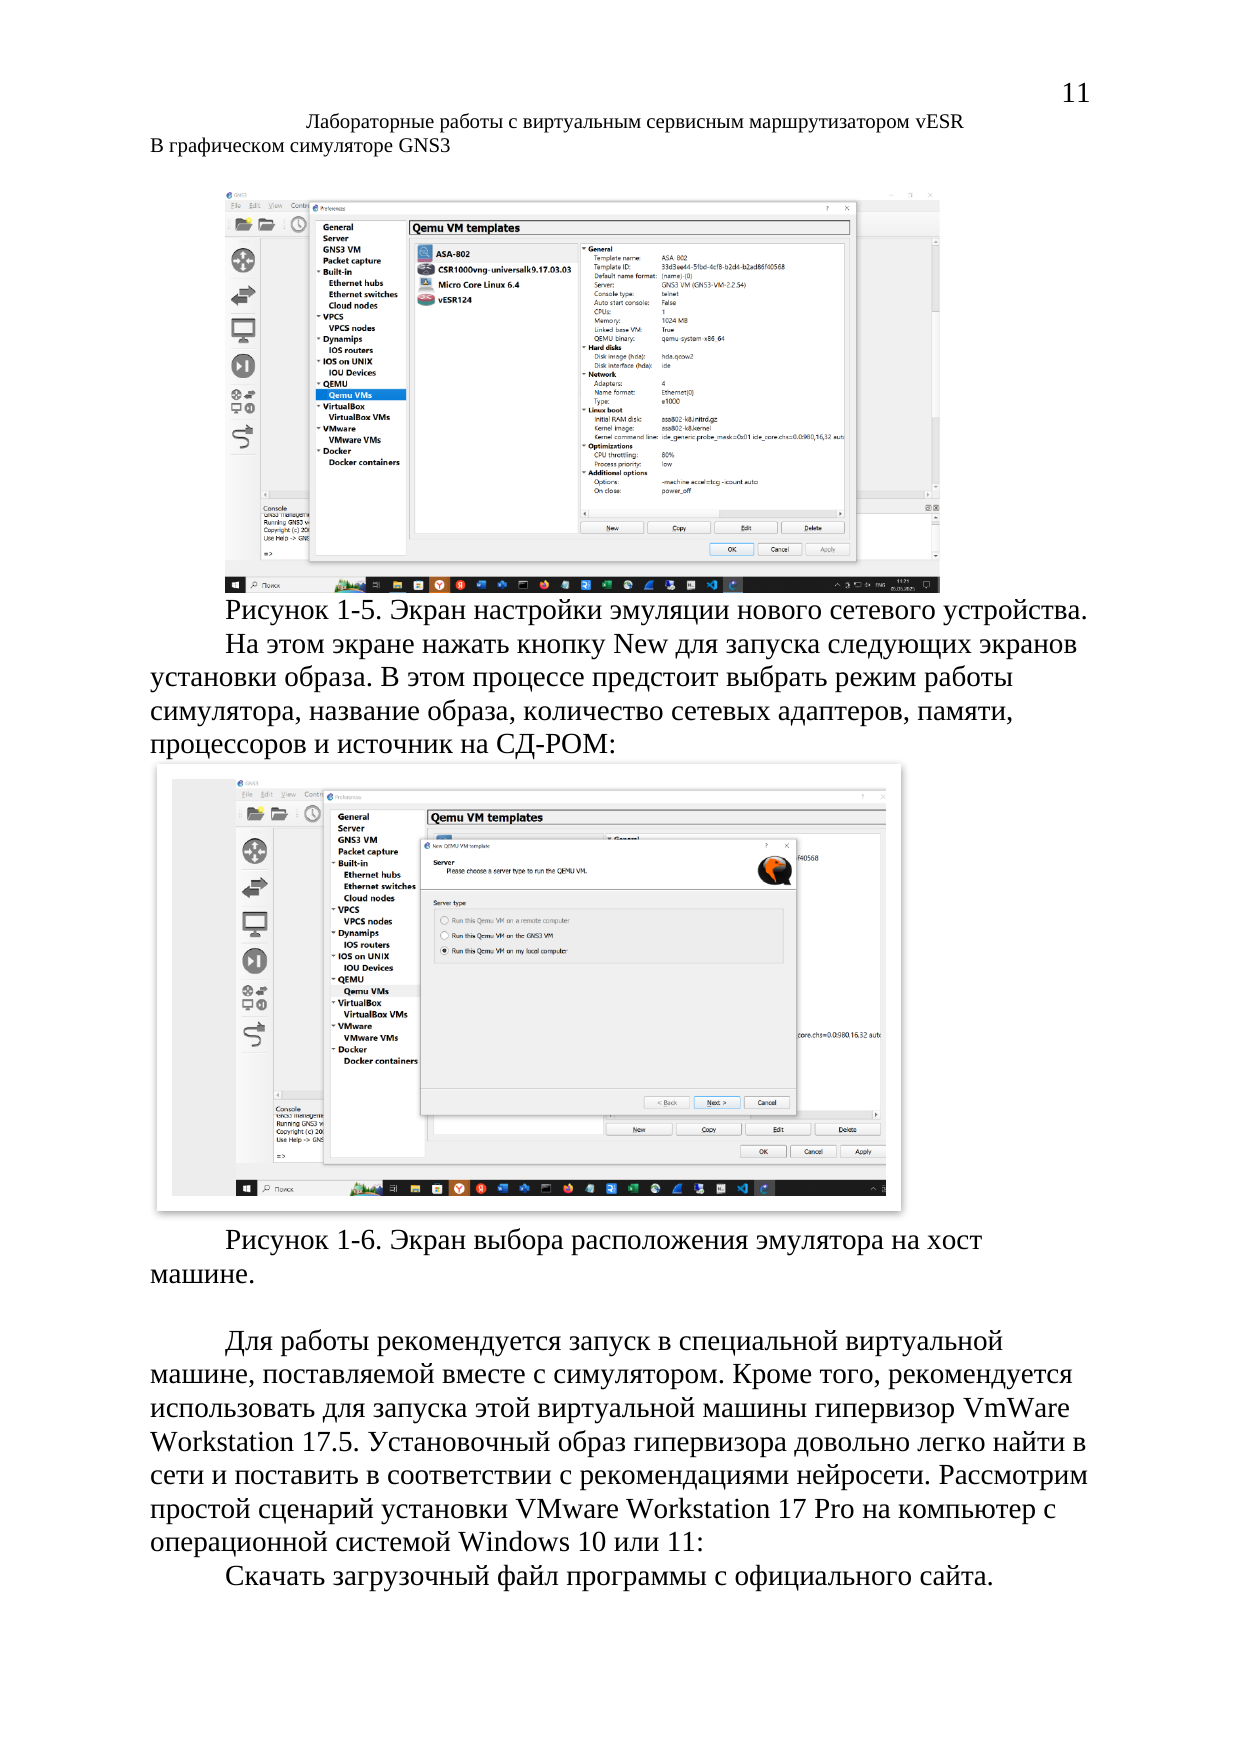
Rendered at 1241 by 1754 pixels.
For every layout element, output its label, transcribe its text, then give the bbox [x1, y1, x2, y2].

picture [236, 779, 886, 1196]
text Для работы рекомендуется запуск в специальной виртуальной машине, поставляемой вместе с симулятором. Кроме того, рекомендуется использовать для запуска этой виртуальной машины гипервизор VmWare Workstation 17.5. Установочный образ гипервизора довольно легко найти в сети и поставить в соответствии с рекомендациями нейросети. Рассмотрим простой сценарий установки VMware Workstation 17 Pro на компьютер с операционной системой Windows 10 или 11: [150, 1323, 1090, 1558]
picture [225, 190, 940, 593]
text Рисунок 1-6. Экран выбора расположения эмулятора на хост машине. [150, 1222, 1090, 1289]
text Рисунок 1-5. Экран настройки эмуляции нового сетевого устройства. [150, 592, 1090, 626]
text Скачать загрузочный файл программы с официального сайта. [150, 1558, 1090, 1591]
